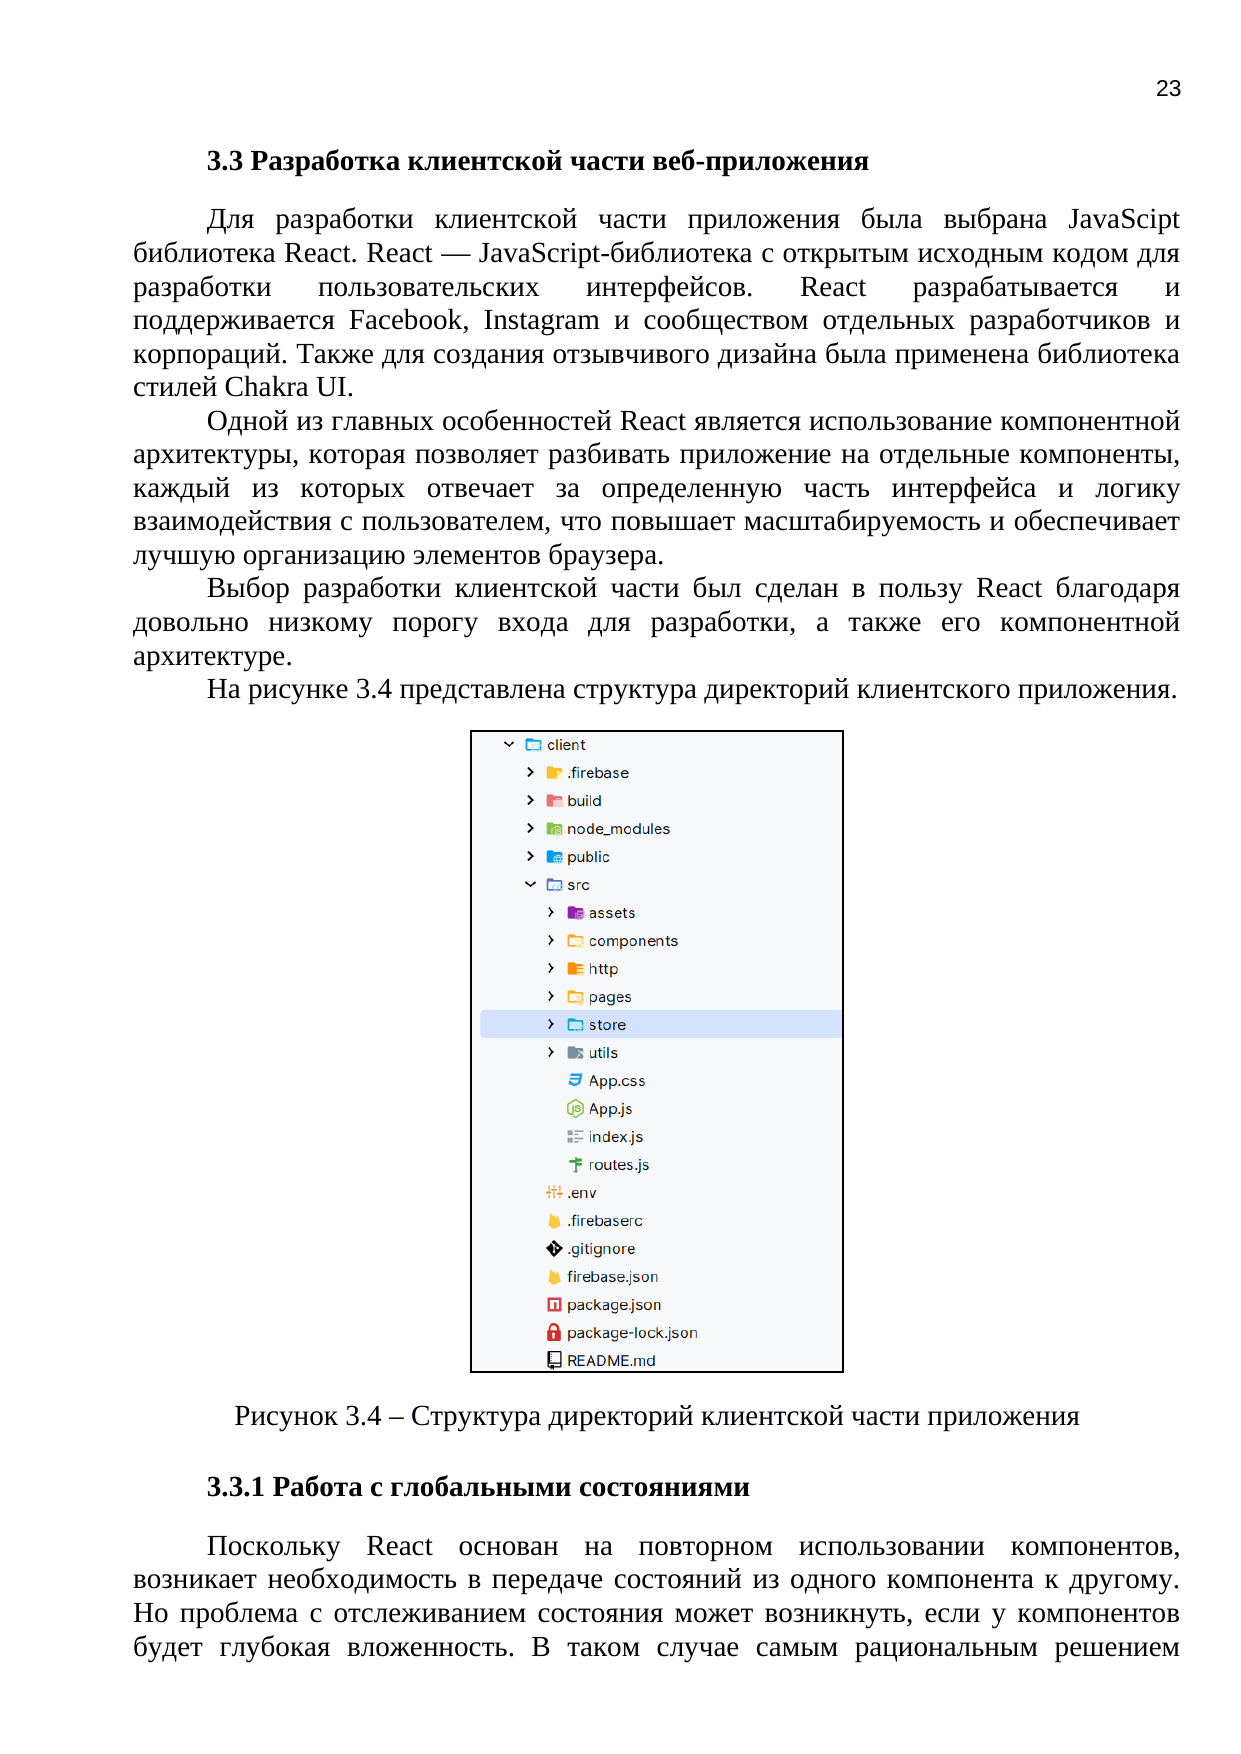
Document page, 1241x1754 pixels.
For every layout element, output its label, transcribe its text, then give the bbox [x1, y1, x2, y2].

subtitle 3.3.1 Работа с глобальными состояниями [133, 1469, 1181, 1503]
text Выбор разработки клиентской части был сделан в пользу React благодаря довольно низкому порогу входа для разработки, а также его компонентной архитектуре. [133, 571, 1181, 671]
text На рисунке 3.4 представлена структура директорий клиентского приложения. [133, 671, 1181, 705]
subtitle 3.3 Разработка клиентской части веб-приложения [133, 143, 1181, 177]
picture [472, 732, 842, 1371]
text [133, 1528, 1181, 1662]
text Рисунок 3.4 – Структура директорий клиентской части приложения [133, 1398, 1181, 1432]
text Для разработки клиентской части приложения была выбрана JavaScipt библиотека React. React — JavaScript-библиотека с открытым исходным кодом для разработки пользовательских интерфейсов. React разрабатывается и поддерживается Facebook, Instagram и сообществом отдельных разработчиков и корпораций. Также для создания отзывчивого дизайна была применена библиотека стилей Chakra UI. [133, 202, 1181, 403]
text Одной из главных особенностей React является использование компонентной архитектуры, которая позволяет разбивать приложение на отдельные компоненты, каждый из которых отвечает за определенную часть интерфейса и логику взаимодействия с пользователем, что повышает масштабируемость и обеспечивает лучшую организацию элементов браузера. [133, 403, 1181, 571]
